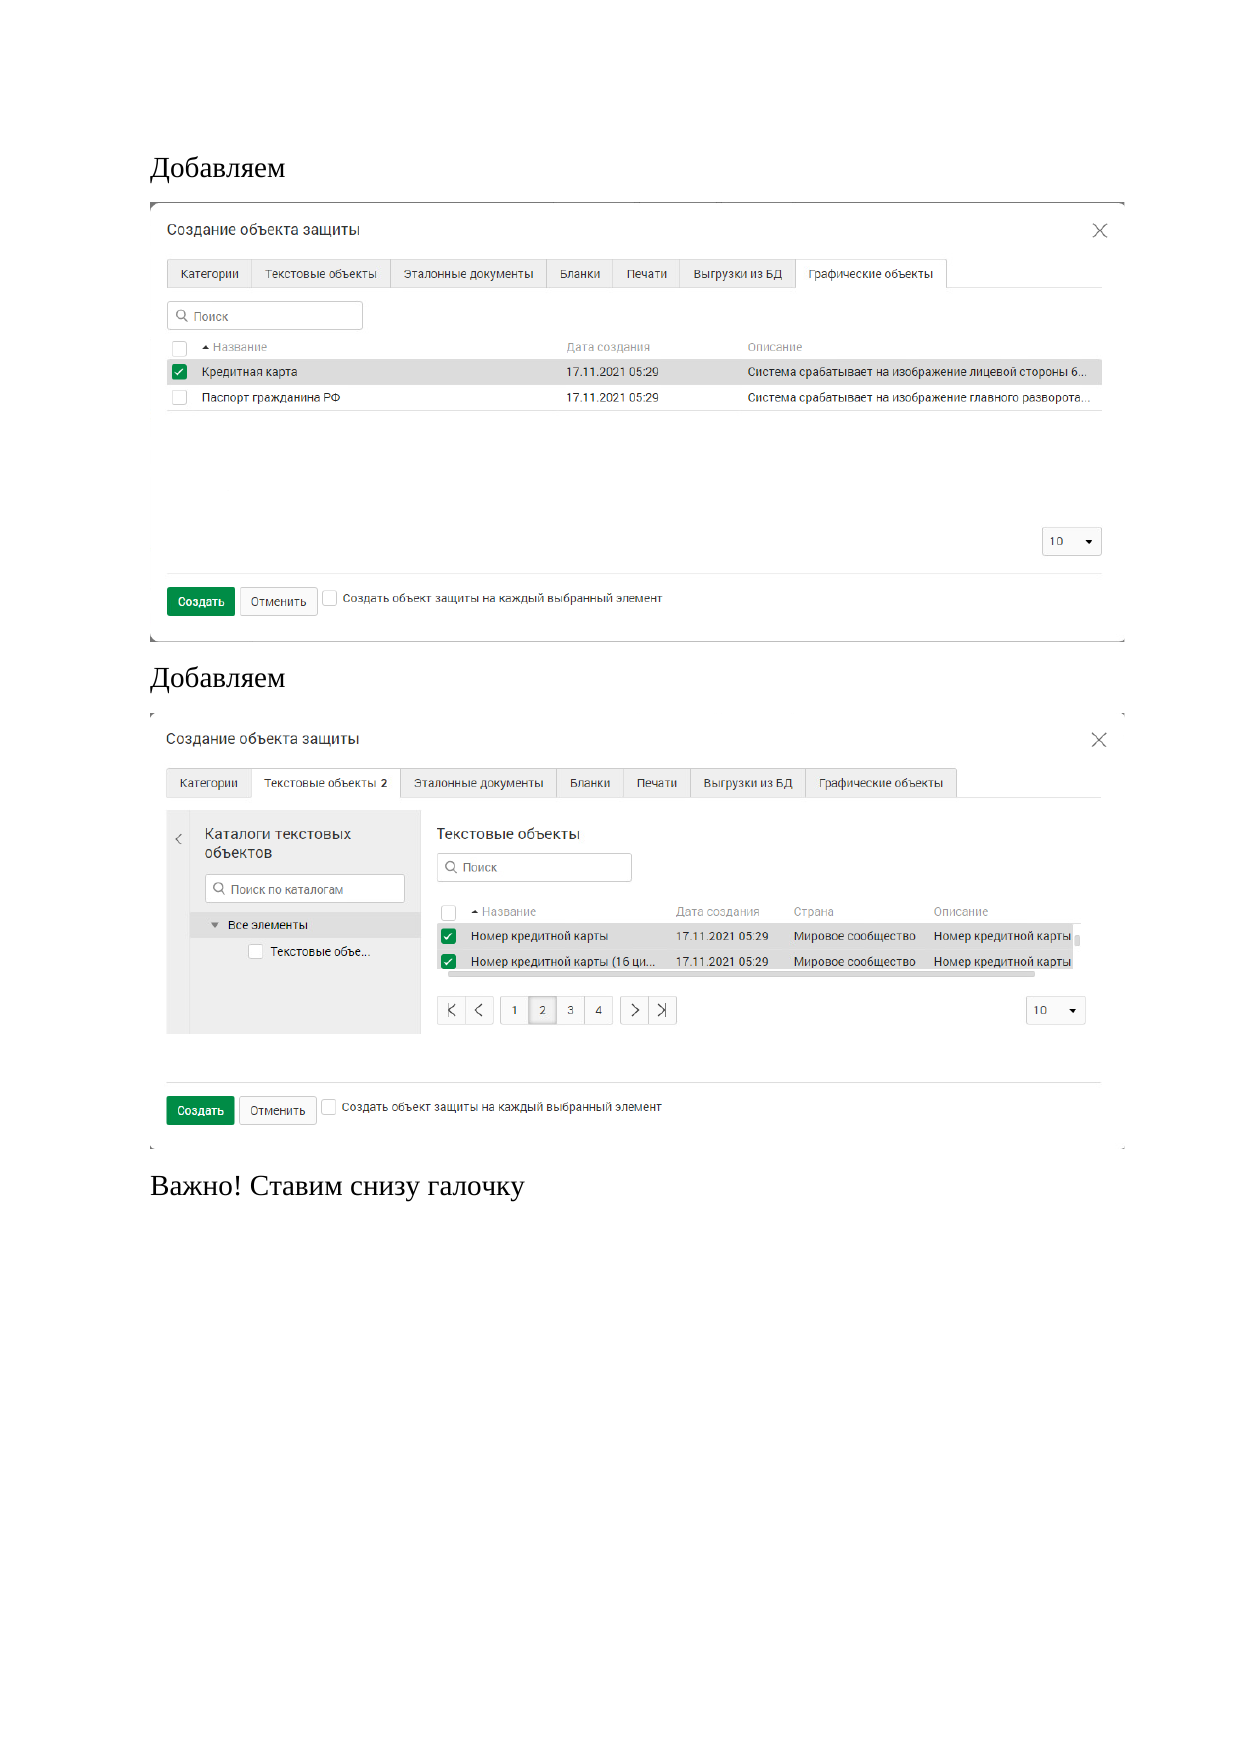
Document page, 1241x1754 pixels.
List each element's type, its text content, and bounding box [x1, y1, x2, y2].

picture [150, 202, 1125, 642]
text Добавляем [150, 661, 1090, 694]
text Важно! Ставим снизу галочку [150, 1168, 1090, 1201]
picture [150, 713, 1125, 1149]
text Добавляем [150, 150, 1090, 183]
